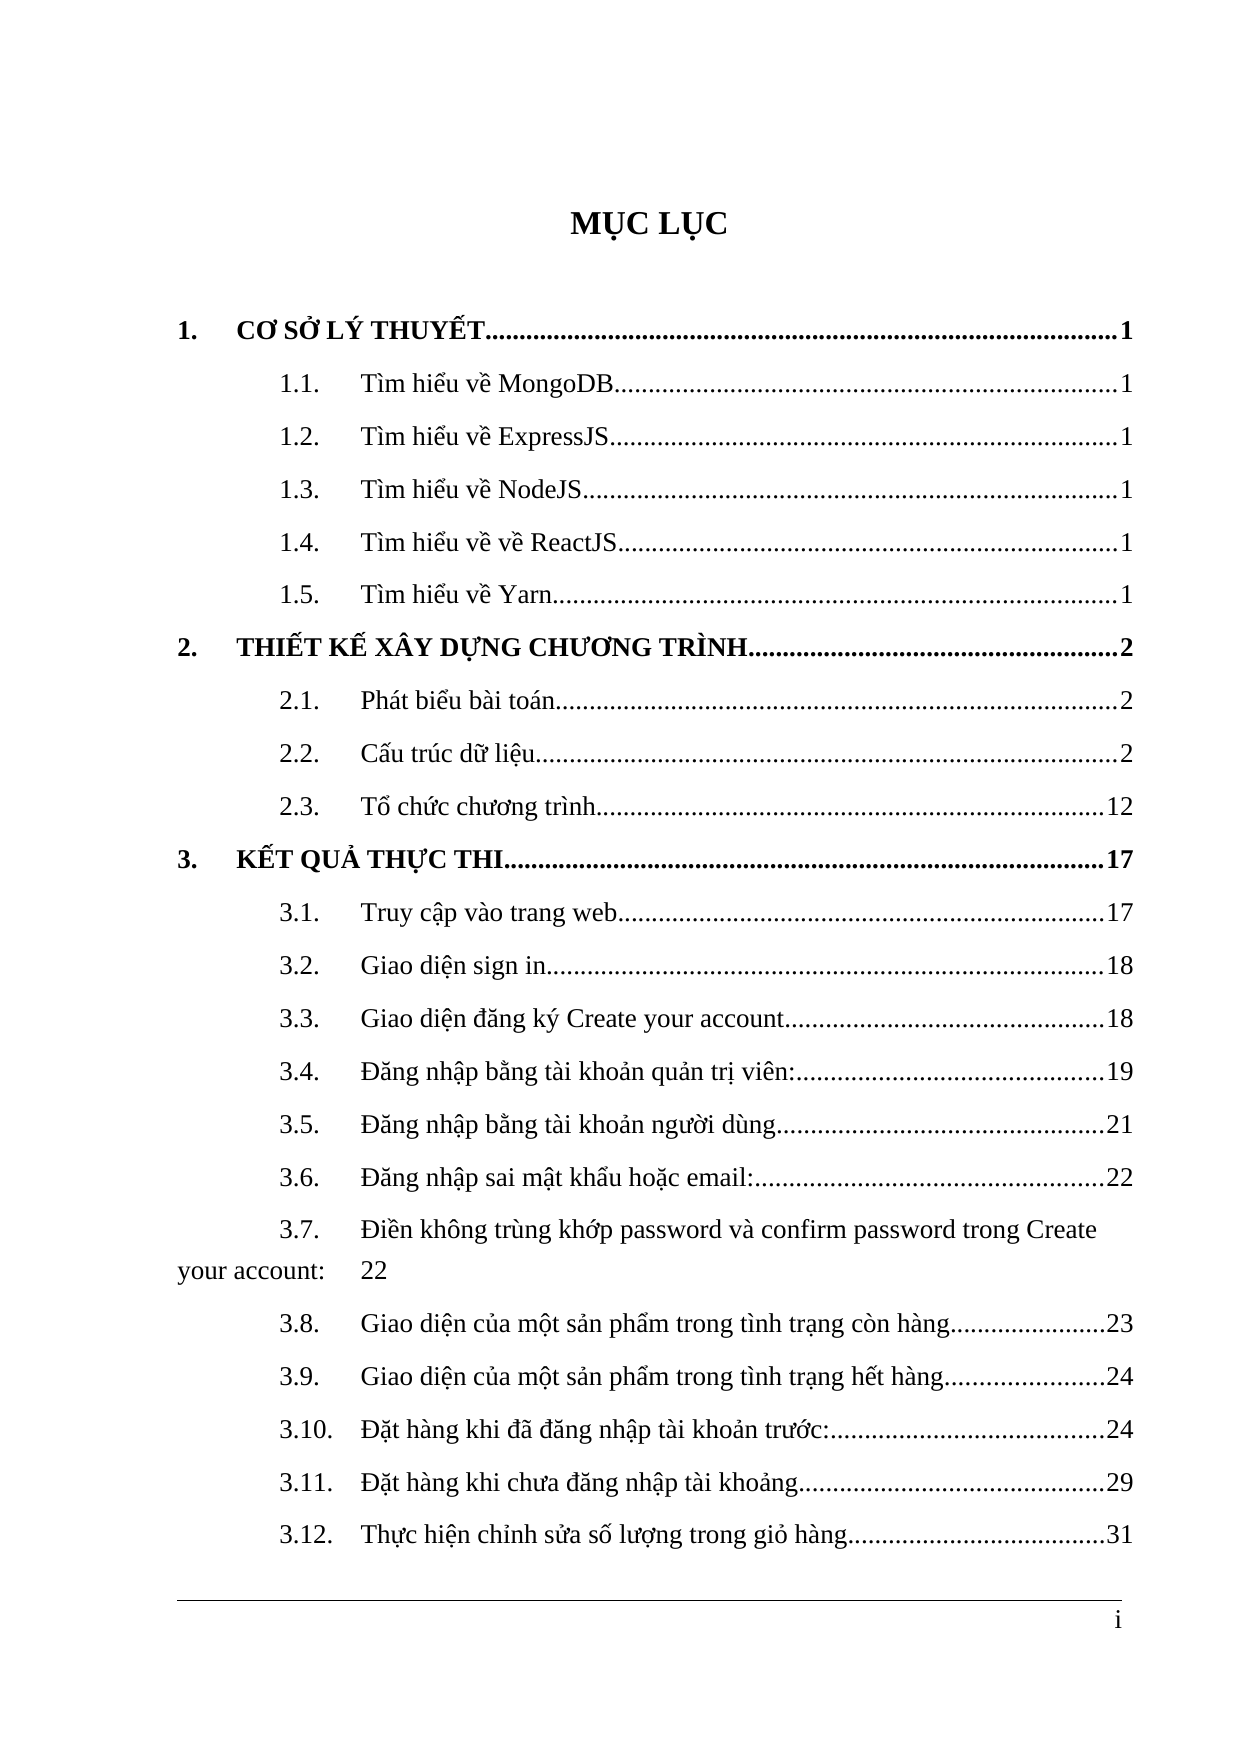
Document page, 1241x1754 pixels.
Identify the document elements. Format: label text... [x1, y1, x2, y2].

text 2.3. Tổ chức chương trình 12 [177, 790, 1122, 821]
text 3.10. Đặt hàng khi đã đăng nhập tài khoản trước: 24 [177, 1413, 1122, 1444]
text 3.7. Điền không trùng khớp password và confirm password trong Create your account: 22 [177, 1214, 1122, 1285]
text 3.12. Thực hiện chỉnh sửa số lượng trong giỏ hàng 31 [177, 1519, 1122, 1550]
text 3.1. Truy cập vào trang web 17 [177, 896, 1122, 927]
text 3.5. Đăng nhập bằng tài khoản người dùng 21 [177, 1108, 1122, 1139]
text 2.1. Phát biểu bài toán 2 [177, 684, 1122, 716]
text 3.6. Đăng nhập sai mật khẩu hoặc email: 22 [177, 1161, 1122, 1192]
text 3.9. Giao diện của một sản phẩm trong tình trạng hết hàng 24 [177, 1360, 1122, 1391]
title MỤC LỤC [177, 203, 1122, 241]
text 3.4. Đăng nhập bằng tài khoản quản trị viên: 19 [177, 1055, 1122, 1086]
text 3.11. Đặt hàng khi chưa đăng nhập tài khoảng 29 [177, 1466, 1122, 1497]
text 1.4. Tìm hiểu về về ReactJS 1 [177, 526, 1122, 557]
text 1. CƠ SỞ LÝ THUYẾT 1 [177, 314, 1122, 345]
text 2. THIẾT KẾ XÂY DỰNG CHƯƠNG TRÌNH 2 [177, 632, 1122, 663]
text 3. KẾT QUẢ THỰC THI 17 [177, 843, 1122, 874]
text 1.5. Tìm hiểu về Yarn 1 [177, 579, 1122, 610]
text 1.2. Tìm hiểu về ExpressJS 1 [177, 420, 1122, 451]
text 2.2. Cấu trúc dữ liệu 2 [177, 737, 1122, 768]
text 3.3. Giao diện đăng ký Create your account 18 [177, 1002, 1122, 1033]
text 1.3. Tìm hiểu về NodeJS 1 [177, 473, 1122, 504]
text 3.2. Giao diện sign in 18 [177, 949, 1122, 980]
text 1.1. Tìm hiểu về MongoDB 1 [177, 367, 1122, 398]
text 3.8. Giao diện của một sản phẩm trong tình trạng còn hàng 23 [177, 1307, 1122, 1338]
